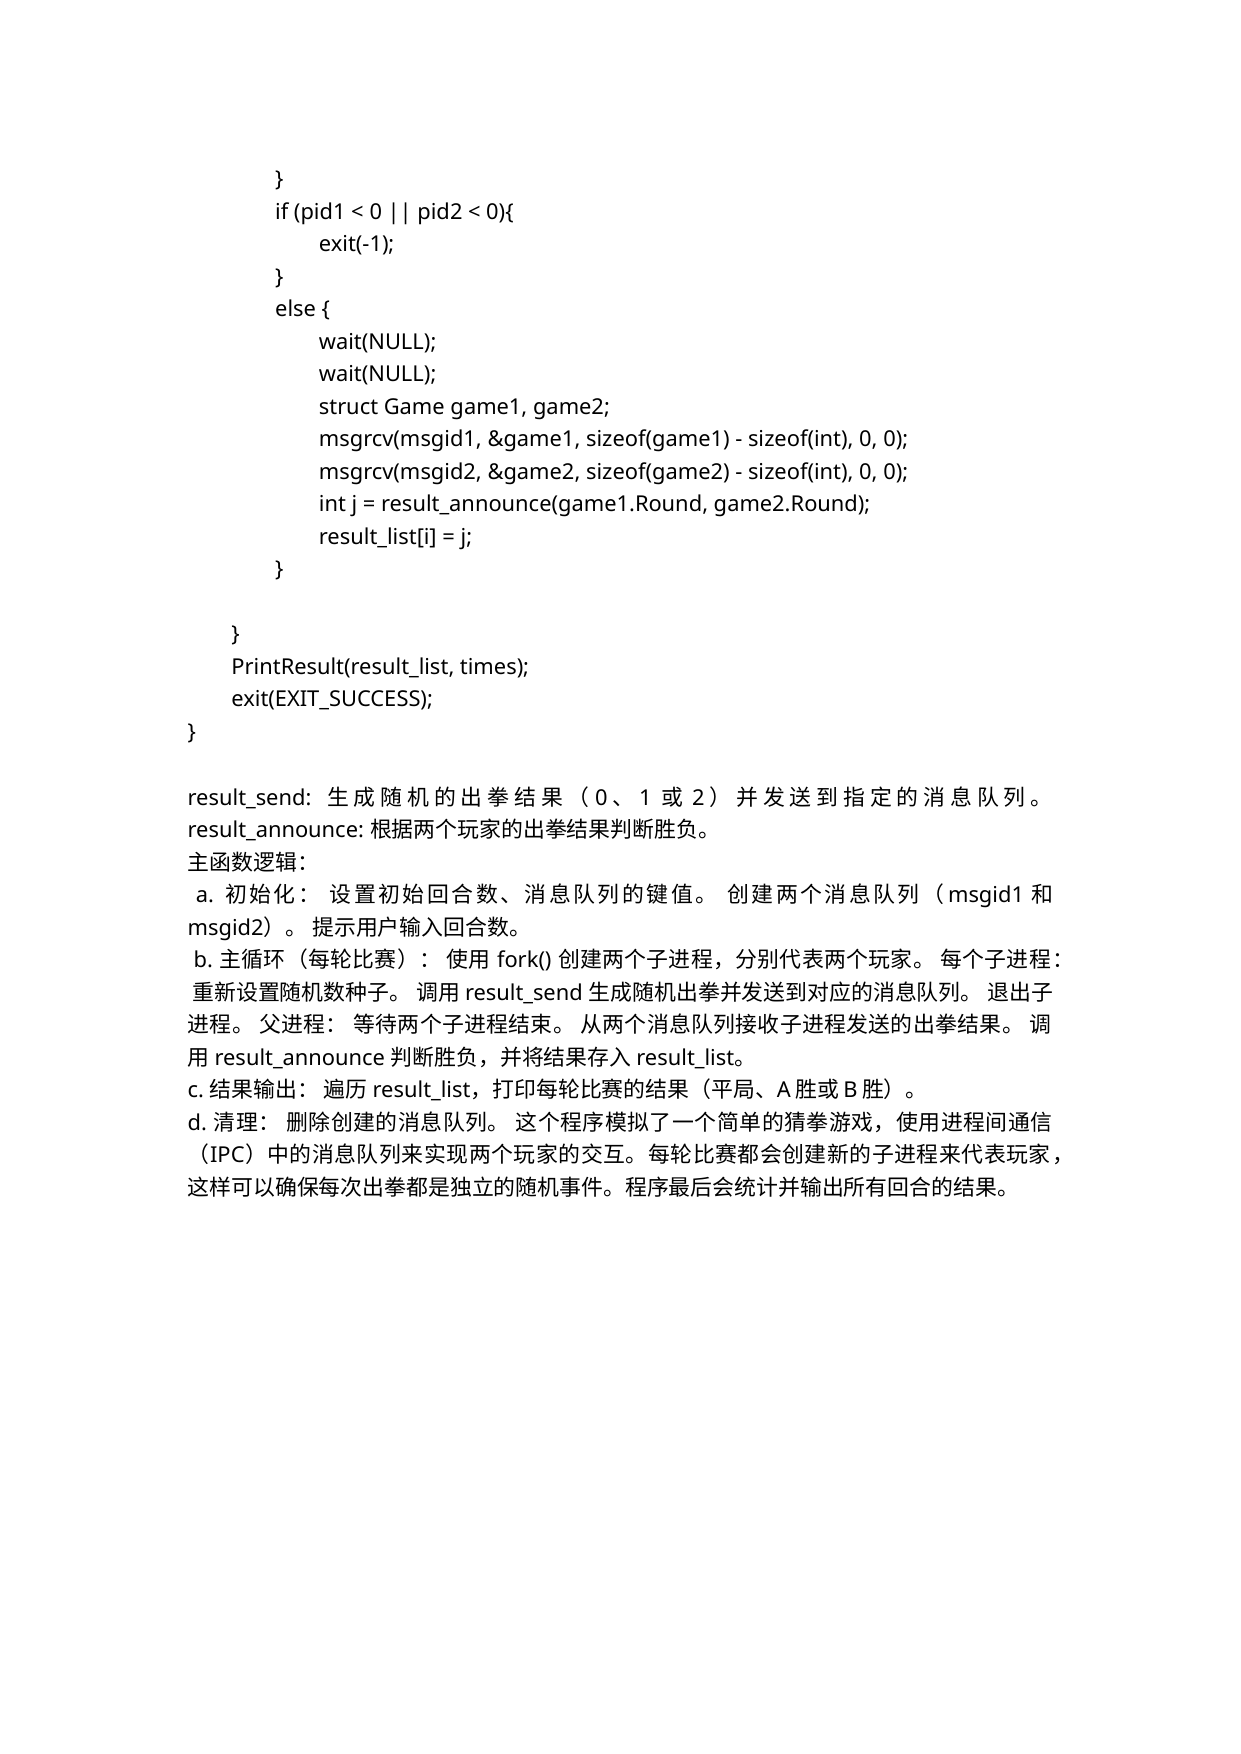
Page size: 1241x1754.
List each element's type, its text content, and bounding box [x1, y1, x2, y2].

text else { [187, 292, 1053, 324]
text exit(-1); [187, 227, 1053, 259]
text msgrcv(msgid1, &game1, sizeof(game1) - sizeof(int), 0, 0); [187, 422, 1053, 454]
text PrintResult(result_list, times); [187, 649, 1053, 682]
text } [187, 617, 1053, 649]
text wait(NULL); [187, 324, 1053, 357]
text } [187, 162, 1053, 194]
text if (pid1 < 0 || pid2 < 0){ [187, 194, 1053, 227]
text msgrcv(msgid2, &game2, sizeof(game2) - sizeof(int), 0, 0); [187, 454, 1053, 487]
text struct Game game1, game2; [187, 389, 1053, 422]
text int j = result_announce(game1.Round, game2.Round); [187, 487, 1053, 519]
text result_list[i] = j; [187, 519, 1053, 552]
text wait(NULL); [187, 357, 1053, 389]
text a. 初始化： 设置初始回合数、消息队列的键值。 创建两个消息队列（msgid1和msgid2）。 提示用户输入回合数。 [187, 877, 1053, 942]
text d. 清理： 删除创建的消息队列。 这个程序模拟了一个简单的猜拳游戏，使用进程间通信（IPC）中的消息队列来实现两个玩家的交互。每轮比赛都会创建新的子进程来代表玩家，这样可以确保每次出拳都是独立的随机事件。程序最后会统计并输出所有回合的结果。 [187, 1104, 1053, 1202]
text c. 结果输出： 遍历 result_list，打印每轮比赛的结果（平局、A胜或B胜）。 [187, 1072, 1053, 1104]
text result_send: 生成随机的出拳结果（0、1或2）并发送到指定的消息队列。 result_announce: 根据两个玩家的出拳结果判断胜负。 [187, 779, 1053, 844]
text 主函数逻辑： [187, 844, 1053, 877]
text exit(EXIT_SUCCESS); [187, 682, 1053, 714]
text } [187, 552, 1053, 584]
text b. 主循环（每轮比赛）： 使用 fork() 创建两个子进程，分别代表两个玩家。 每个子进程： 重新设置随机数种子。 调用 result_send 生成随机出拳并发送到对应的消息队列。 退出子进程。 父进程： 等待两个子进程结束。 从两个消息队列接收子进程发送的出拳结果。 调用 result_announce 判断胜负，并将结果存入 result_list。 [187, 942, 1053, 1072]
text } [187, 714, 1053, 747]
text } [187, 259, 1053, 292]
